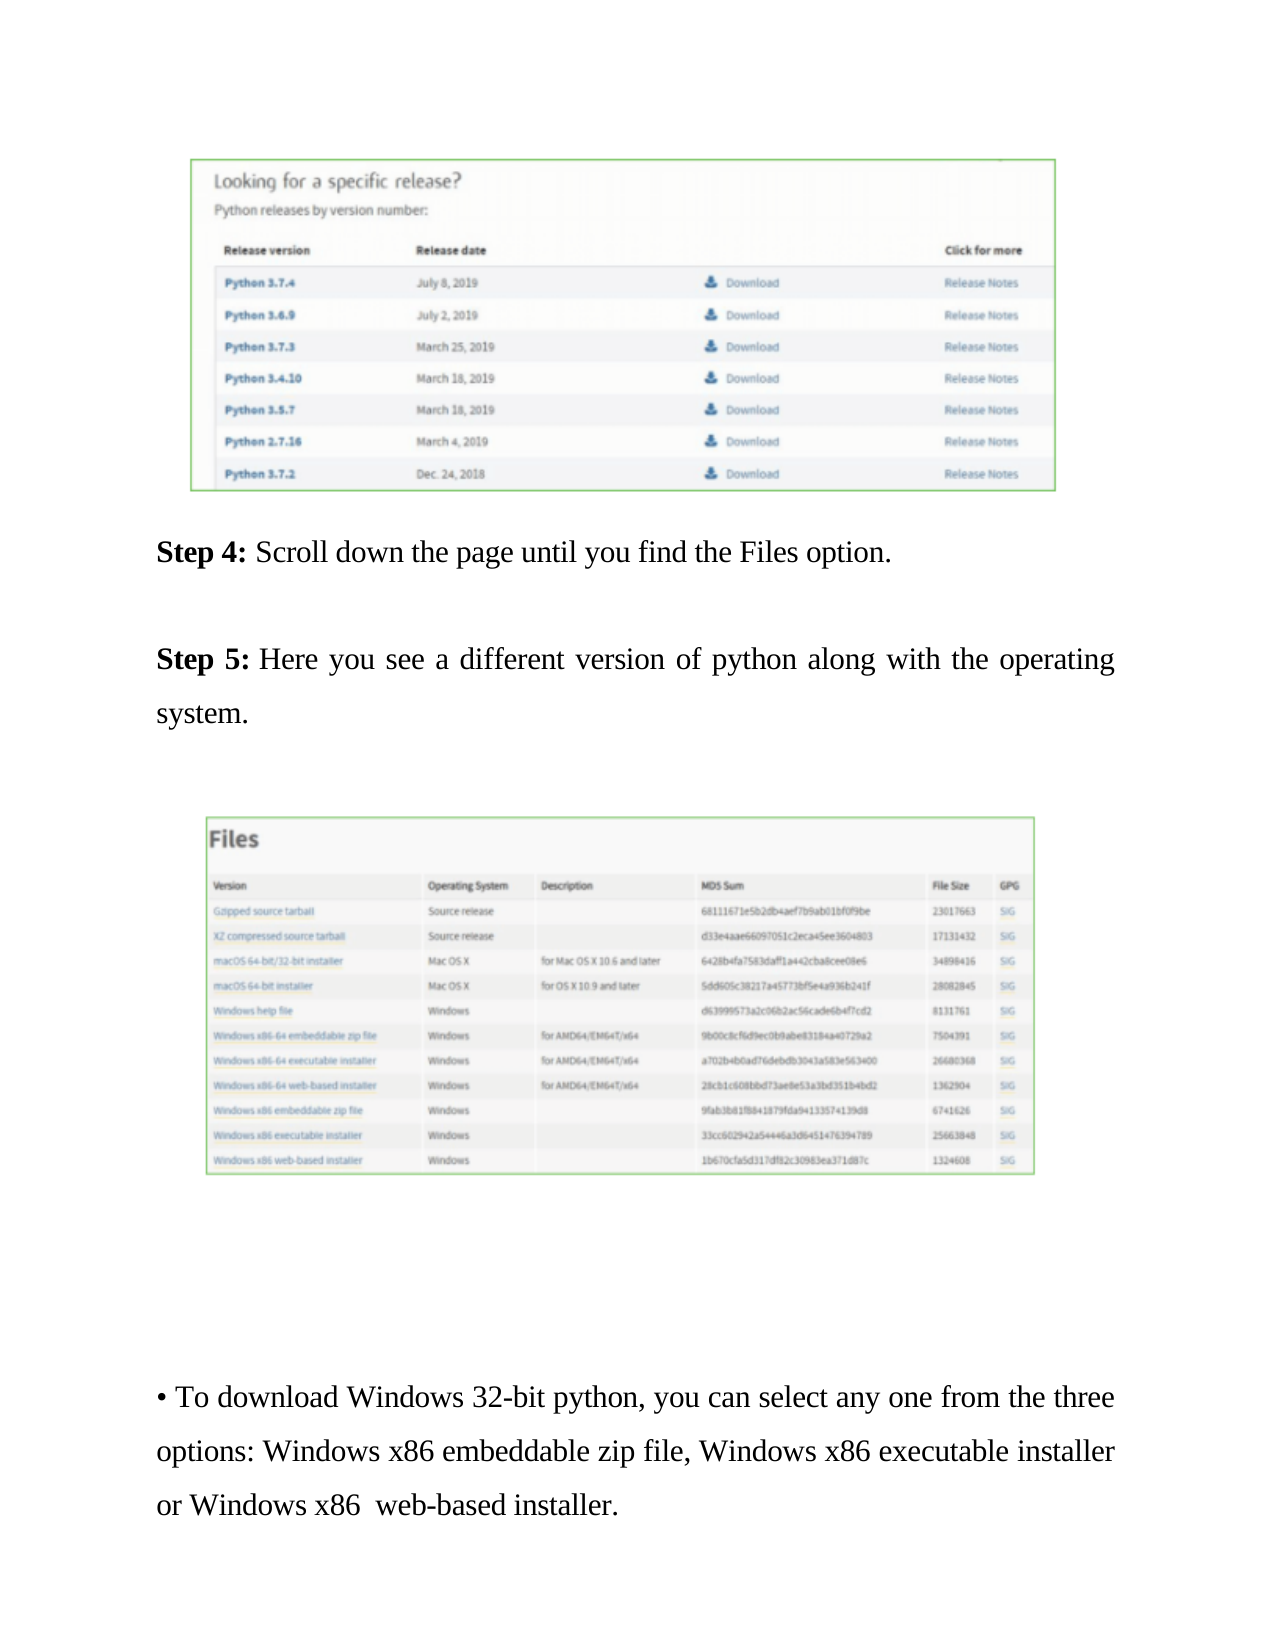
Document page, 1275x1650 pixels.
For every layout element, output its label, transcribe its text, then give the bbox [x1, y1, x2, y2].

picture [156, 145, 1147, 509]
text • To download Windows 32-bit python, you can select any one from the three options: Windows x86 embeddable zip file, Windows x86 executable installer or Windows x86 web-based installer. [156, 1378, 1116, 1522]
picture [156, 802, 1104, 1202]
text Step 4: Scroll down the page until you find the Files option. [156, 533, 1116, 569]
text Step 5: Here you see a different version of python along with the operating system. [156, 641, 1116, 730]
